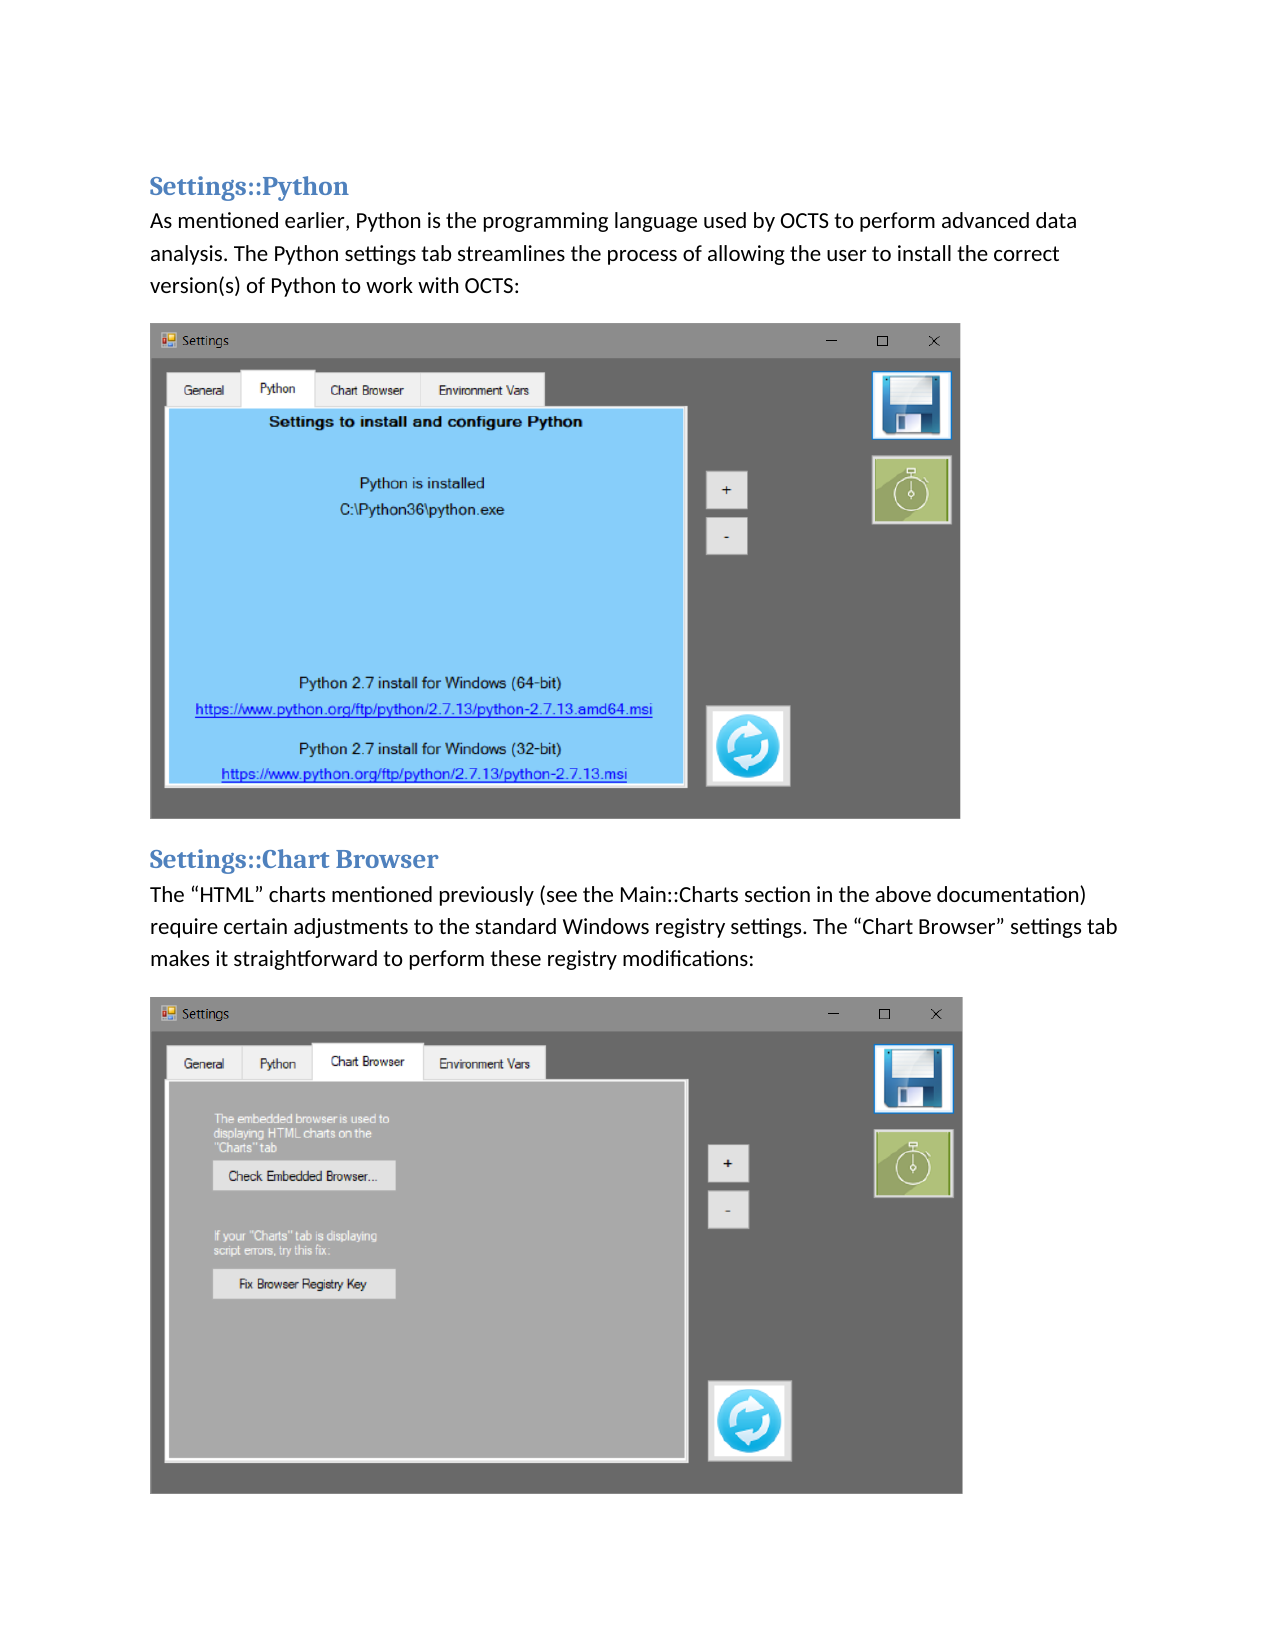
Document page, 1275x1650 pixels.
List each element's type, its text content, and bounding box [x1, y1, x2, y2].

text The “HTML” charts mentioned previously (see the Main::Charts section in the above documentation) require certain adjustments to the standard Windows registry settings. The “Chart Browser” settings tab makes it straightforward to perform these registry modifications: [150, 880, 1125, 972]
picture [150, 997, 963, 1494]
subtitle Settings::Python [150, 171, 1125, 202]
subtitle Settings::Chart Browser [150, 844, 1125, 875]
text As mentioned earlier, Python is the programming language used by OCTS to perform advanced data analysis. The Python settings tab streamlines the process of allowing the user to install the correct version(s) of Python to work with OCTS: [150, 207, 1125, 299]
picture [150, 323, 961, 819]
